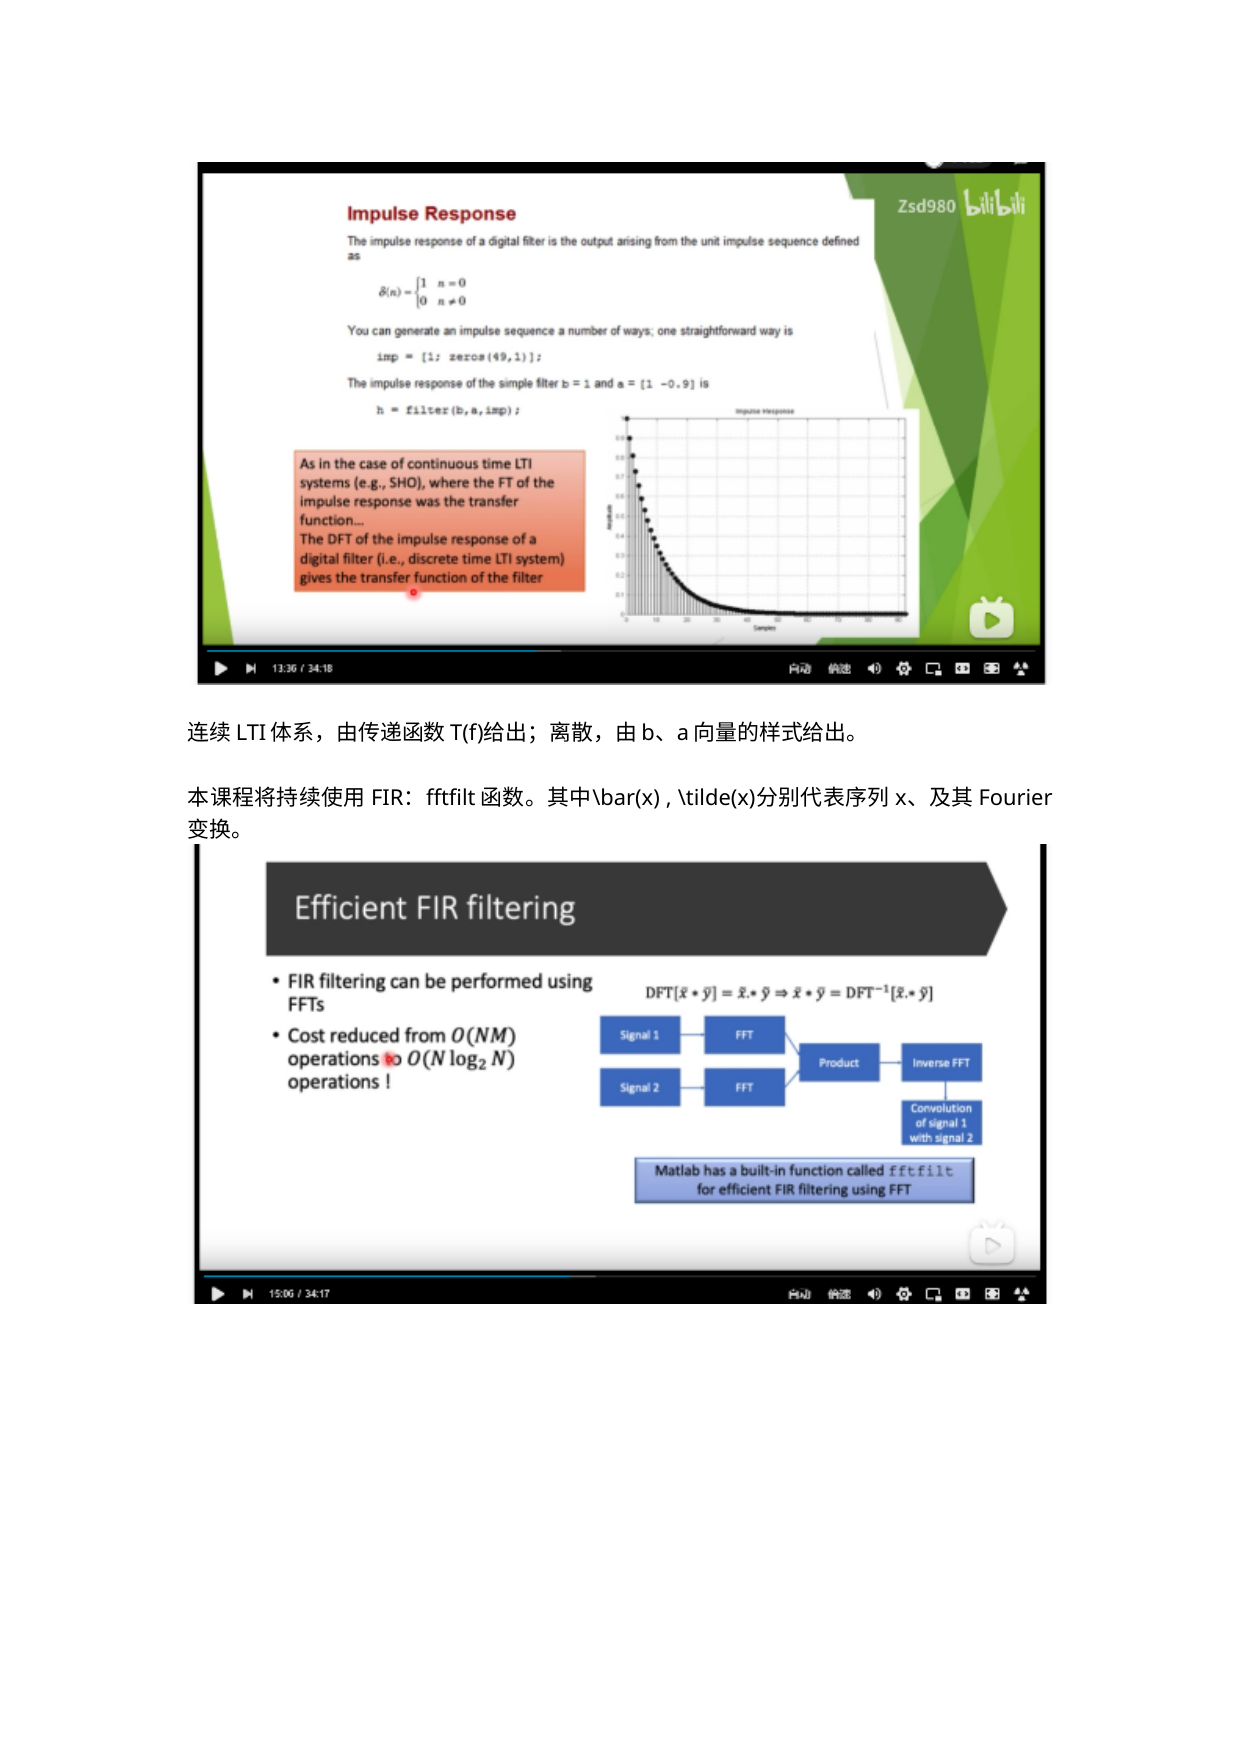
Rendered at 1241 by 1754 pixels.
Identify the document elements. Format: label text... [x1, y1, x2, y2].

text 本课程将持续使用FIR：fftfilt函数。其中\bar(x) , \tilde(x)分别代表序列x、及其Fourier变换。 [187, 779, 1053, 844]
text 连续LTI体系，由传递函数T(f)给出；离散，由b、a向量的样式给出。 [187, 714, 1053, 747]
picture [187, 844, 1053, 1304]
picture [187, 162, 1053, 685]
